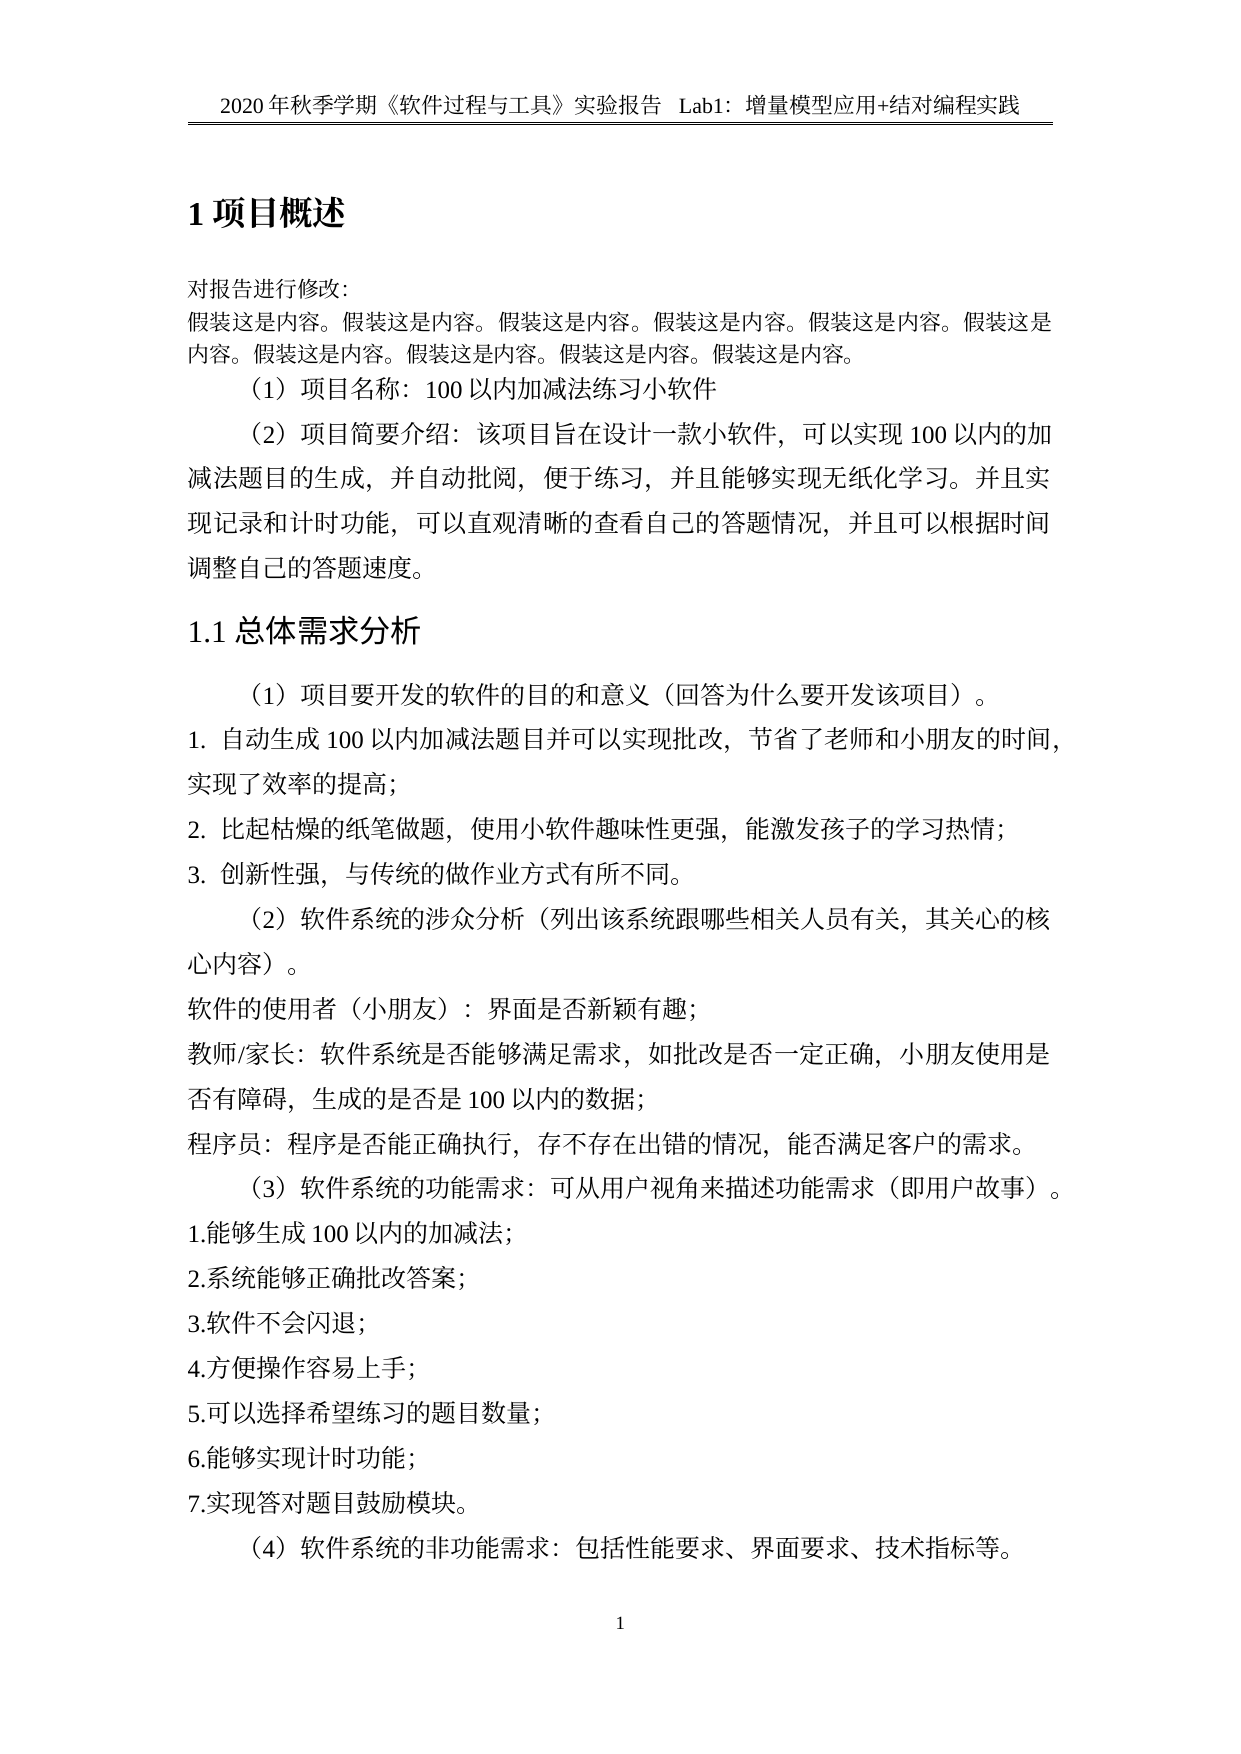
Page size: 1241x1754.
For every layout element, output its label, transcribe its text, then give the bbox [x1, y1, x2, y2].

list 3.软件不会闪退； [187, 1304, 1053, 1340]
list 软件系统的功能需求：可从用户视角来描述功能需求（即用户故事）。 [187, 1169, 1053, 1205]
list 程序员：程序是否能正确执行，存不存在出错的情况，能否满足客户的需求。 [187, 1124, 1053, 1160]
text 对报告进行修改： [187, 272, 1053, 304]
list 创新性强，与传统的做作业方式有所不同。 [187, 855, 1053, 891]
list 软件系统的涉众分析（列出该系统跟哪些相关人员有关，其关心的核心内容）。 [187, 900, 1053, 981]
list 4.方便操作容易上手； [187, 1349, 1053, 1385]
text （1）项目名称：100以内加减法练习小软件 [187, 369, 1053, 405]
list 项目要开发的软件的目的和意义（回答为什么要开发该项目）。 [187, 675, 1053, 711]
list 5.可以选择希望练习的题目数量； [187, 1394, 1053, 1429]
list 教师/家长：软件系统是否能够满足需求，如批改是否一定正确，小朋友使用是否有障碍，生成的是否是100以内的数据； [187, 1034, 1053, 1115]
list 2.系统能够正确批改答案； [187, 1259, 1053, 1295]
list 6.能够实现计时功能； [187, 1438, 1053, 1474]
text 假装这是内容。假装这是内容。假装这是内容。假装这是内容。假装这是内容。假装这是内容。假装这是内容。假装这是内容。假装这是内容。假装这是内容。 [187, 304, 1053, 369]
list 比起枯燥的纸笔做题，使用小软件趣味性更强，能激发孩子的学习热情； [187, 810, 1053, 846]
list 软件系统的非功能需求：包括性能要求、界面要求、技术指标等。 [187, 1528, 1053, 1564]
list 7.实现答对题目鼓励模块。 [187, 1483, 1053, 1519]
subtitle 项目概述 [187, 187, 1053, 235]
list 软件的使用者（小朋友）：界面是否新颖有趣； [187, 989, 1053, 1026]
text （2）项目简要介绍：该项目旨在设计一款小软件，可以实现100以内的加减法题目的生成，并自动批阅，便于练习，并且能够实现无纸化学习。并且实现记录和计时功能，可以直观清晰的查看自己的答题情况，并且可以根据时间调整自己的答题速度。 [187, 414, 1053, 585]
list 1.能够生成100以内的加减法； [187, 1214, 1053, 1250]
subtitle 总体需求分析 [187, 606, 1053, 652]
list 自动生成100以内加减法题目并可以实现批改，节省了老师和小朋友的时间，实现了效率的提高； [187, 720, 1053, 801]
